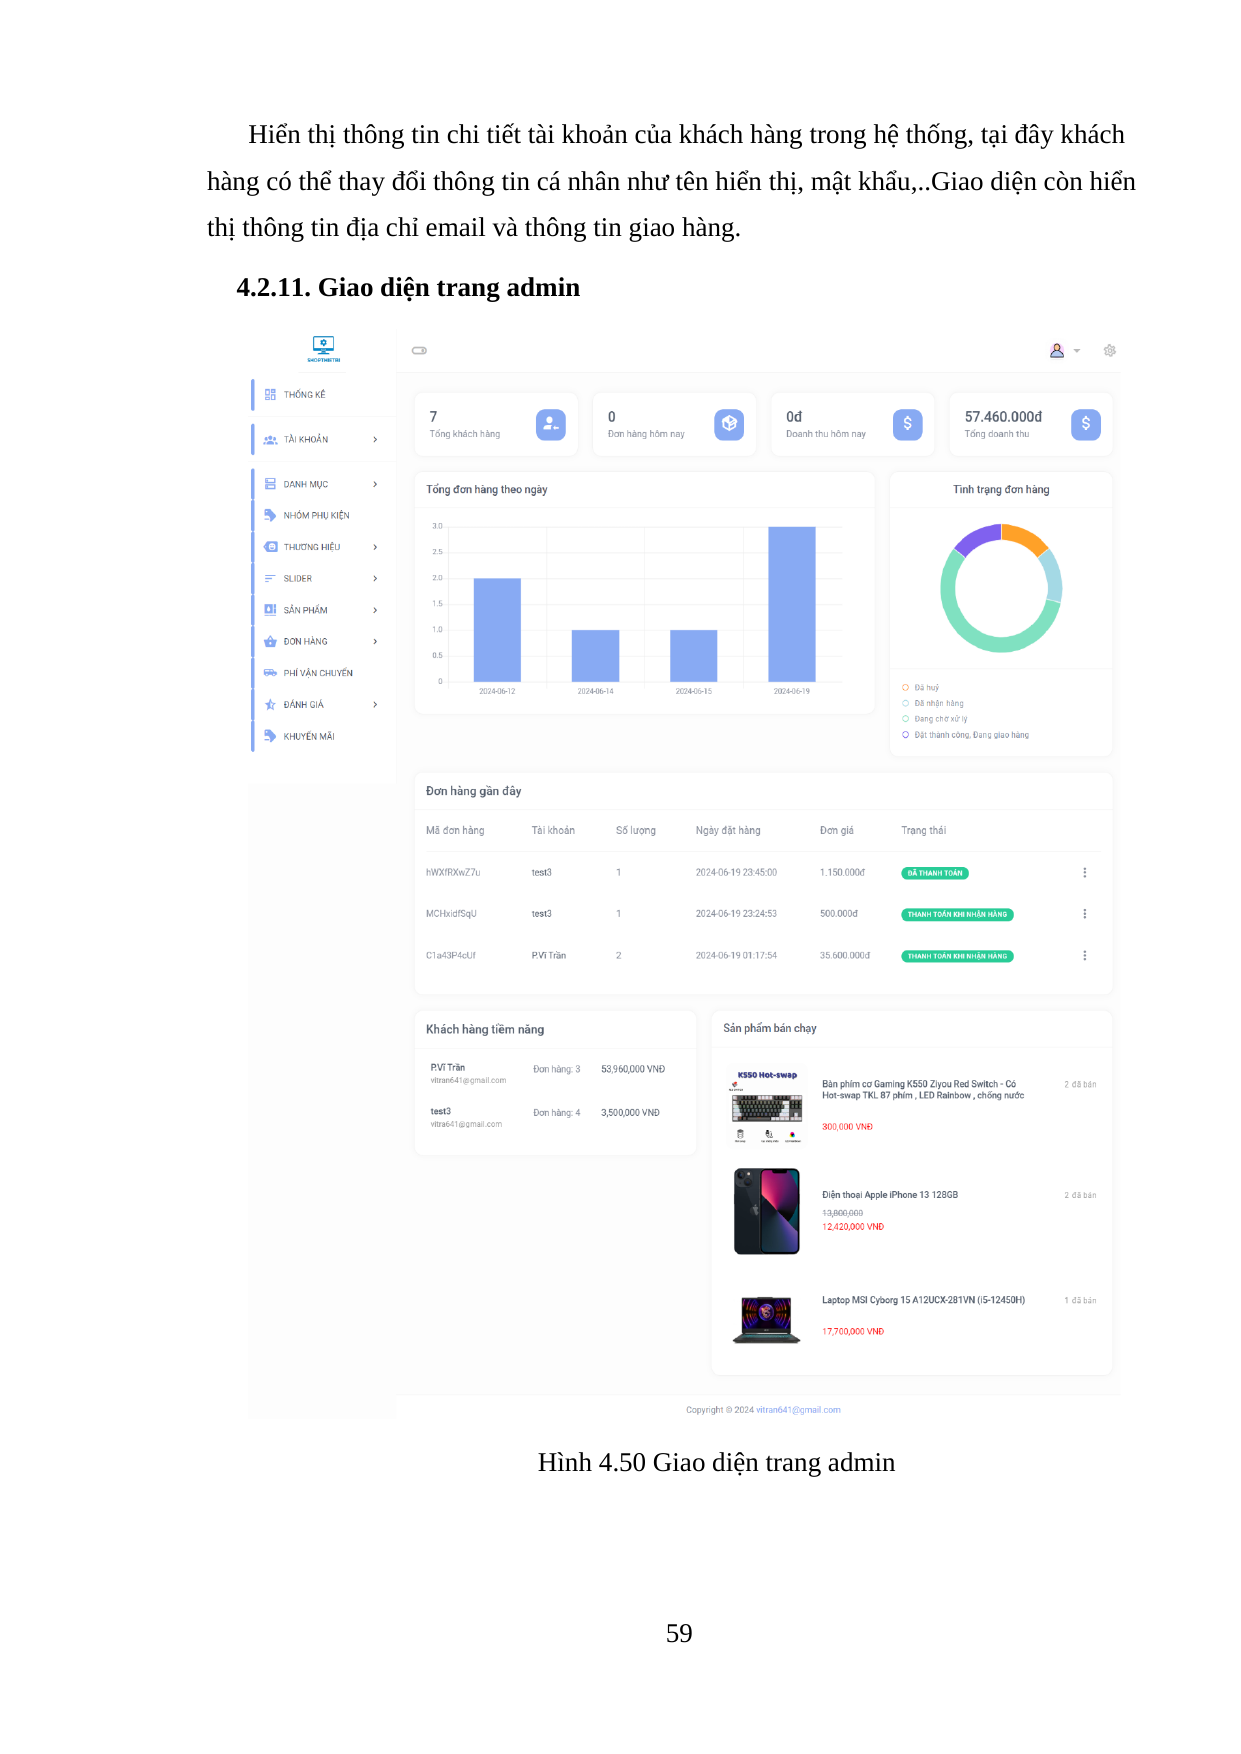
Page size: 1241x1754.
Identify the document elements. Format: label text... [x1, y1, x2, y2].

picture [248, 329, 1121, 1419]
text Hiển thị thông tin chi tiết tài khoản của khách hàng trong hệ thống, tại đây khách hàng có thể thay đổi thông tin cá nhân như tên hiển thị, mật khẩu,..Giao diện còn hiển thị thông tin địa chỉ email và thông tin giao hàng. [207, 118, 1152, 243]
subtitle Giao diện trang admin [236, 271, 1152, 302]
